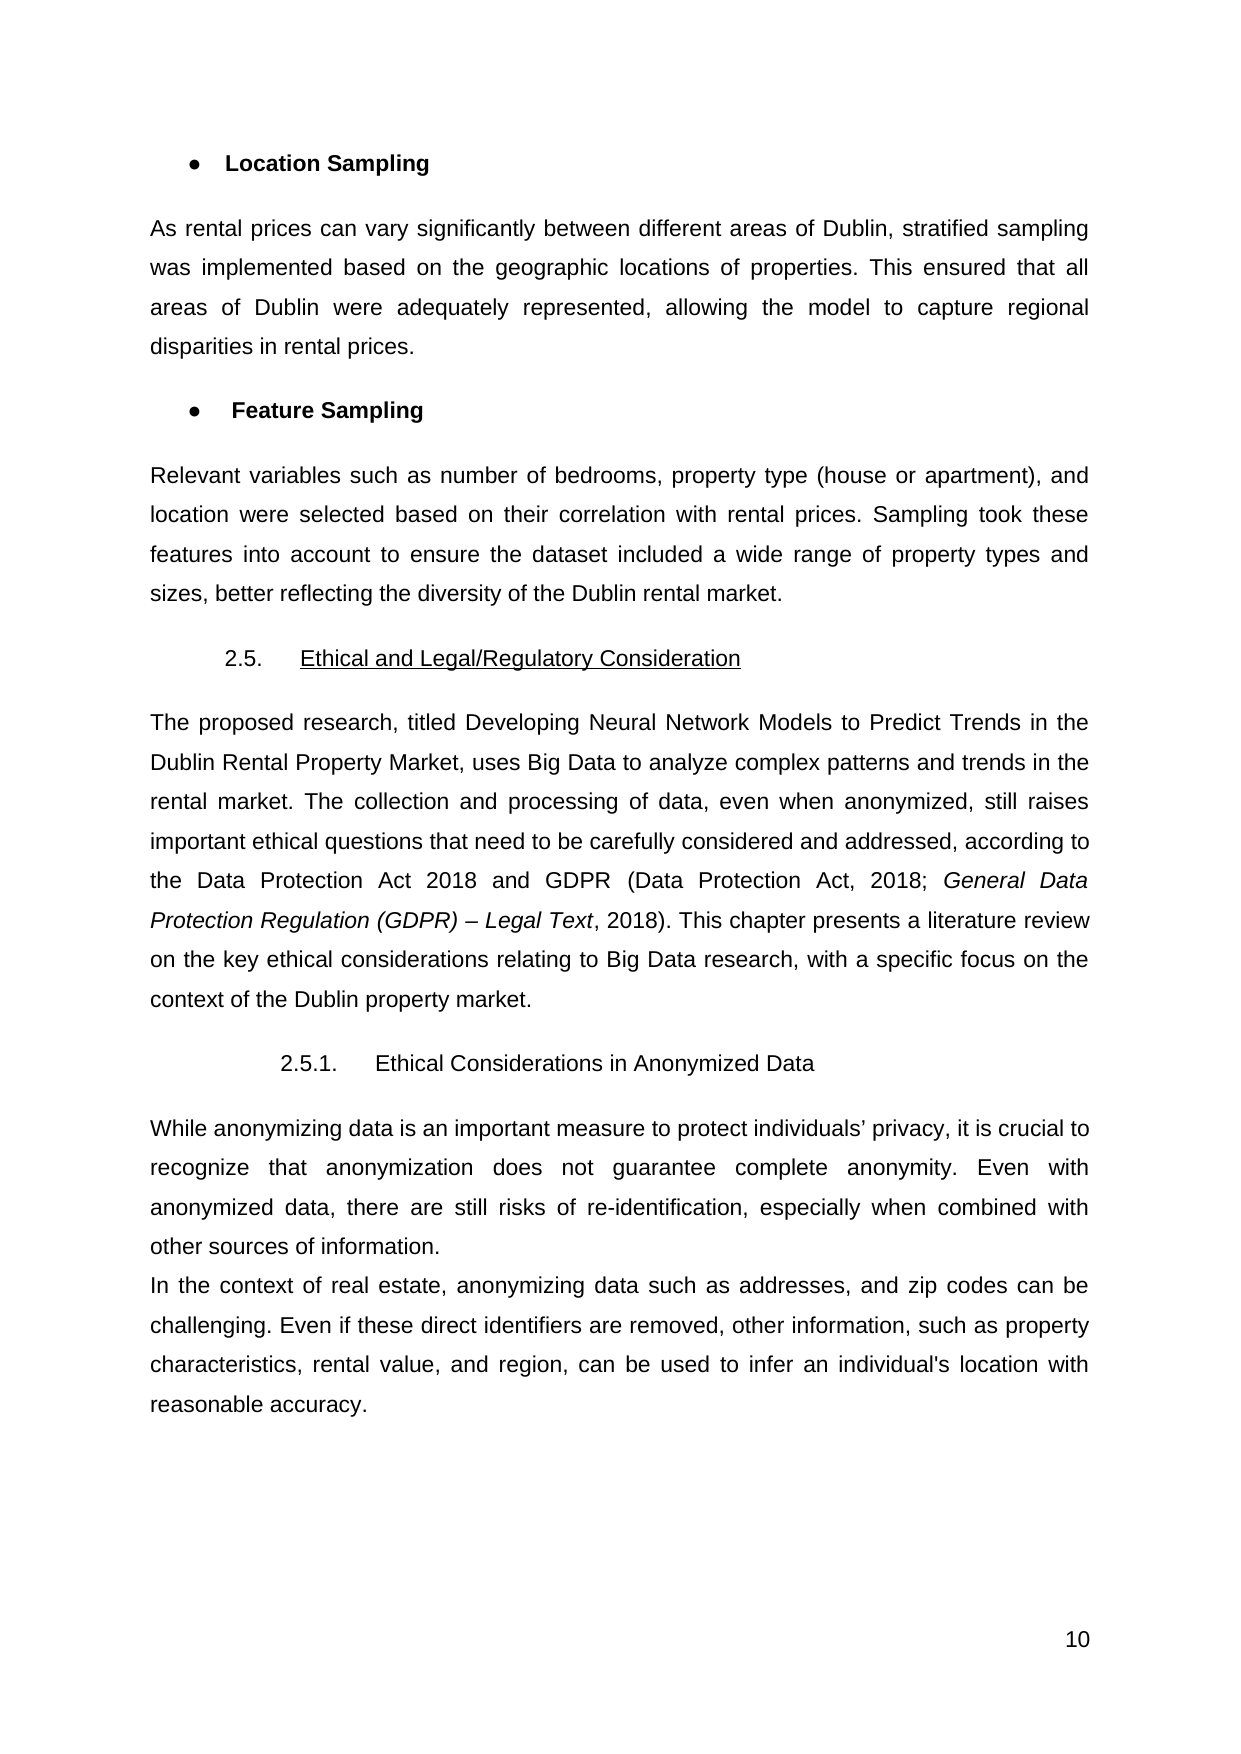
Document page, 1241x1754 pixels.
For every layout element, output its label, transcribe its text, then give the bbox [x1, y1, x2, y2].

text As rental prices can vary significantly between different areas of Dublin, stratified sampling was implemented based on the geographic locations of properties. This ensured that all areas of Dublin were adequately represented, allowing the model to capture regional disparities in rental prices. [150, 214, 1090, 359]
text The proposed research, titled Developing Neural Network Models to Predict Trends in the Dublin Rental Property Market, uses Big Data to analyze complex patterns and trends in the rental market. The collection and processing of data, even when anonymized, still raises important ethical questions that need to be carefully considered and addressed, according to the Data Protection Act 2018 and GDPR (Data Protection Act, 2018; General Data Protection Regulation (GDPR) – Legal Text, 2018). This chapter presents a literature review on the key ethical considerations relating to Big Data research, with a specific focus on the context of the Dublin property market. [150, 709, 1090, 1012]
subtitle Ethical and Legal/Regulatory Consideration [262, 645, 1090, 671]
text Relevant variables such as number of bedrooms, property type (house or apartment), and location were selected based on their correlation with rental prices. Sampling took these features into account to ensure the dataset included a wide range of property types and sizes, better reflecting the diversity of the Dublin rental market. [150, 462, 1090, 607]
list Feature Sampling [187, 397, 1090, 424]
text While anonymizing data is an important measure to protect individuals’ privacy, it is crucial to recognize that anonymization does not guarantee complete anonymity. Even with anonymized data, there are still risks of re-identification, especially when combined with other sources of information. [150, 1114, 1090, 1259]
list Location Sampling [187, 150, 1090, 176]
subtitle Ethical Considerations in Anonymized Data [337, 1050, 1090, 1076]
text In the context of real estate, anonymizing data such as addresses, and zip codes can be challenging. Even if these direct identifiers are removed, other information, such as property characteristics, rental value, and region, can be used to infer an individual's location with reasonable accuracy. [150, 1272, 1090, 1417]
